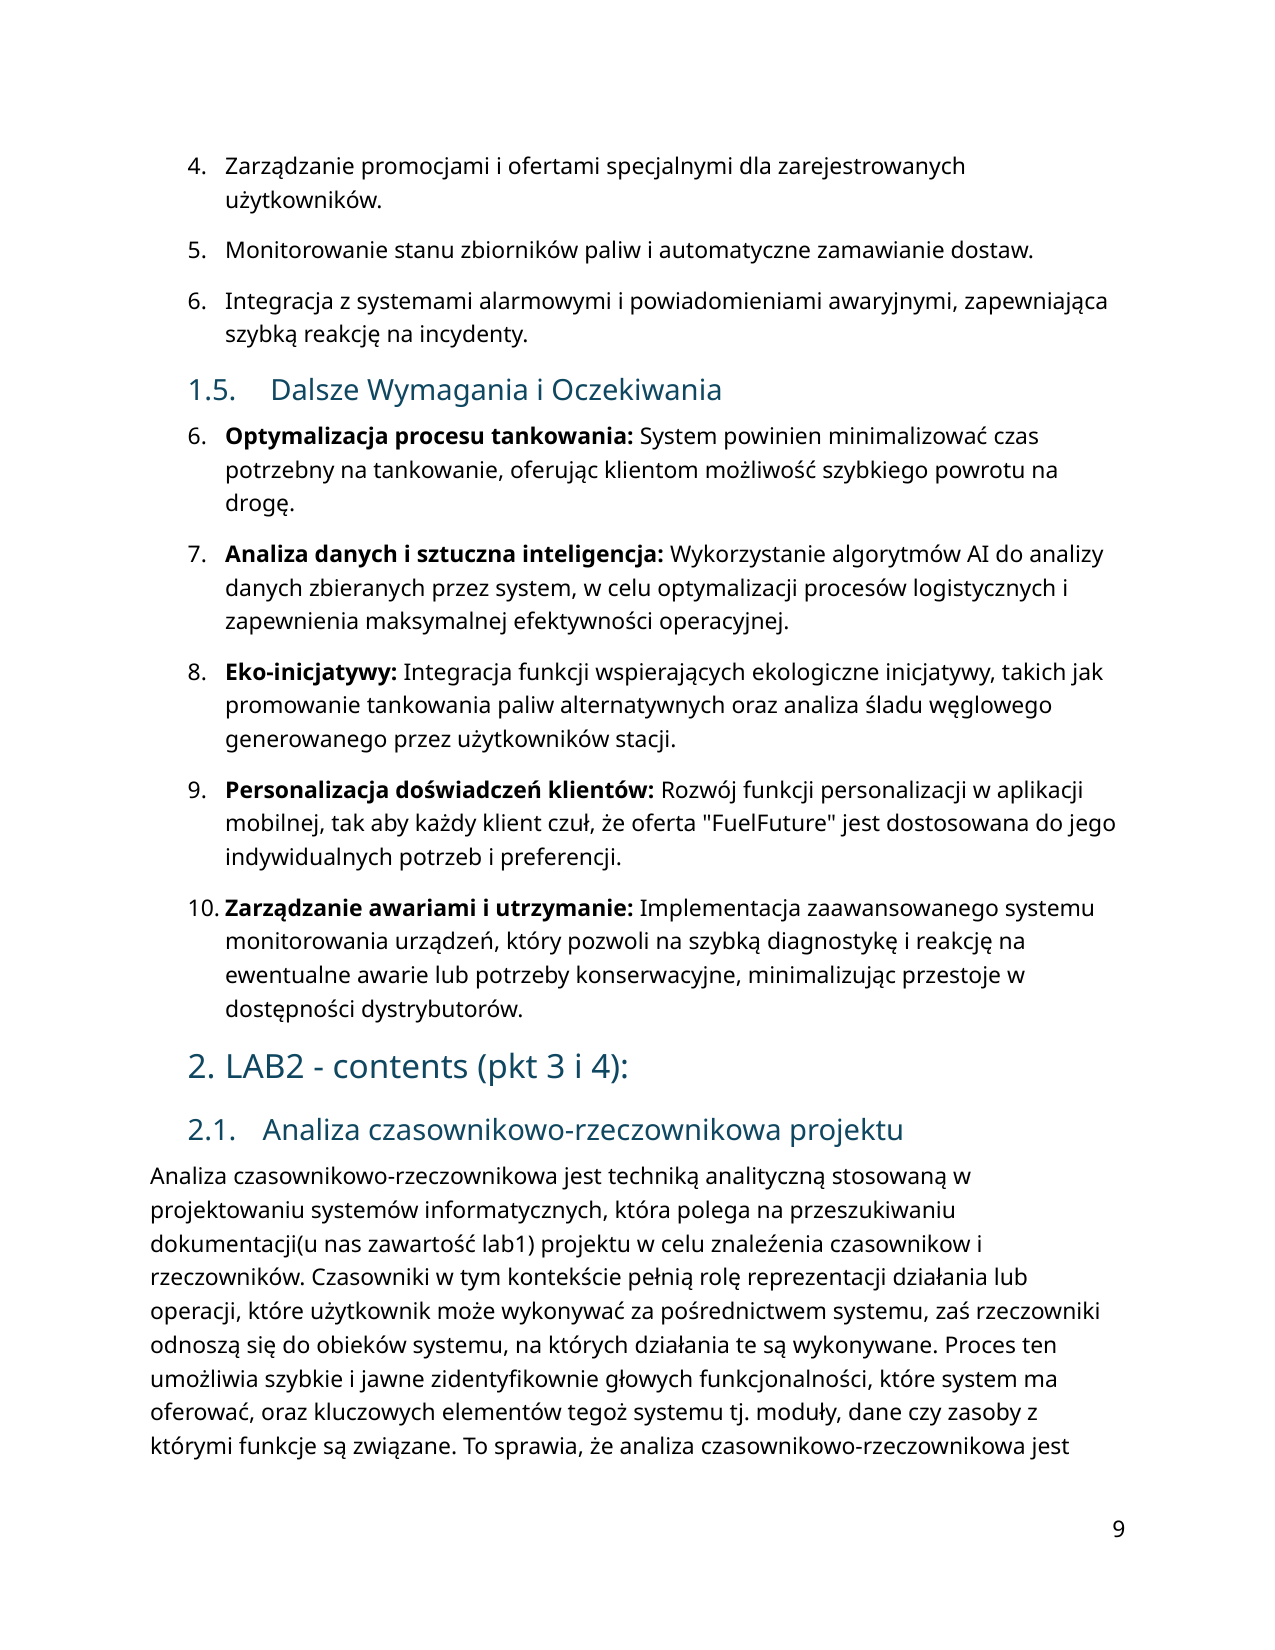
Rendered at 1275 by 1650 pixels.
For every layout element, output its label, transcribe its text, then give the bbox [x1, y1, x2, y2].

list Eko-inicjatywy: Integracja funkcji wspierających ekologiczne inicjatywy, takich jak promowanie tankowania paliw alternatywnych oraz analiza śladu węglowego generowanego przez użytkowników stacji. [187, 656, 1125, 754]
list Personalizacja doświadczeń klientów: Rozwój funkcji personalizacji w aplikacji mobilnej, tak aby każdy klient czuł, że oferta "FuelFuture" jest dostosowana do jego indywidualnych potrzeb i preferencji. [187, 774, 1125, 872]
list Zarządzanie promocjami i ofertami specjalnymi dla zarejestrowanych użytkowników. [187, 150, 1125, 215]
list Optymalizacja procesu tankowania: System powinien minimalizować czas potrzebny na tankowanie, oferując klientom możliwość szybkiego powrotu na drogę. [187, 420, 1125, 519]
list Integracja z systemami alarmowymi i powiadomieniami awaryjnymi, zapewniająca szybką reakcję na incydenty. [187, 284, 1125, 349]
list Analiza danych i sztuczna inteligencja: Wykorzystanie algorytmów AI do analizy danych zbieranych przez system, w celu optymalizacji procesów logistycznych i zapewnienia maksymalnej efektywności operacyjnej. [187, 538, 1125, 637]
list Monitorowanie stanu zbiorników paliw i automatyczne zamawianie dostaw. [187, 234, 1125, 265]
list Zarządzanie awariami i utrzymanie: Implementacja zaawansowanego systemu monitorowania urządzeń, który pozwoli na szybką diagnostykę i reakcję na ewentualne awarie lub potrzeby konserwacyjne, minimalizując przestoje w dostępności dystrybutorów. [187, 892, 1125, 1024]
subtitle LAB2 - contents (pkt 3 i 4): [187, 1043, 1125, 1089]
subtitle Dalsze Wymagania i Oczekiwania [187, 369, 1125, 408]
subtitle Analiza czasownikowo-rzeczownikowa projektu [187, 1109, 1125, 1148]
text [150, 1160, 1125, 1461]
